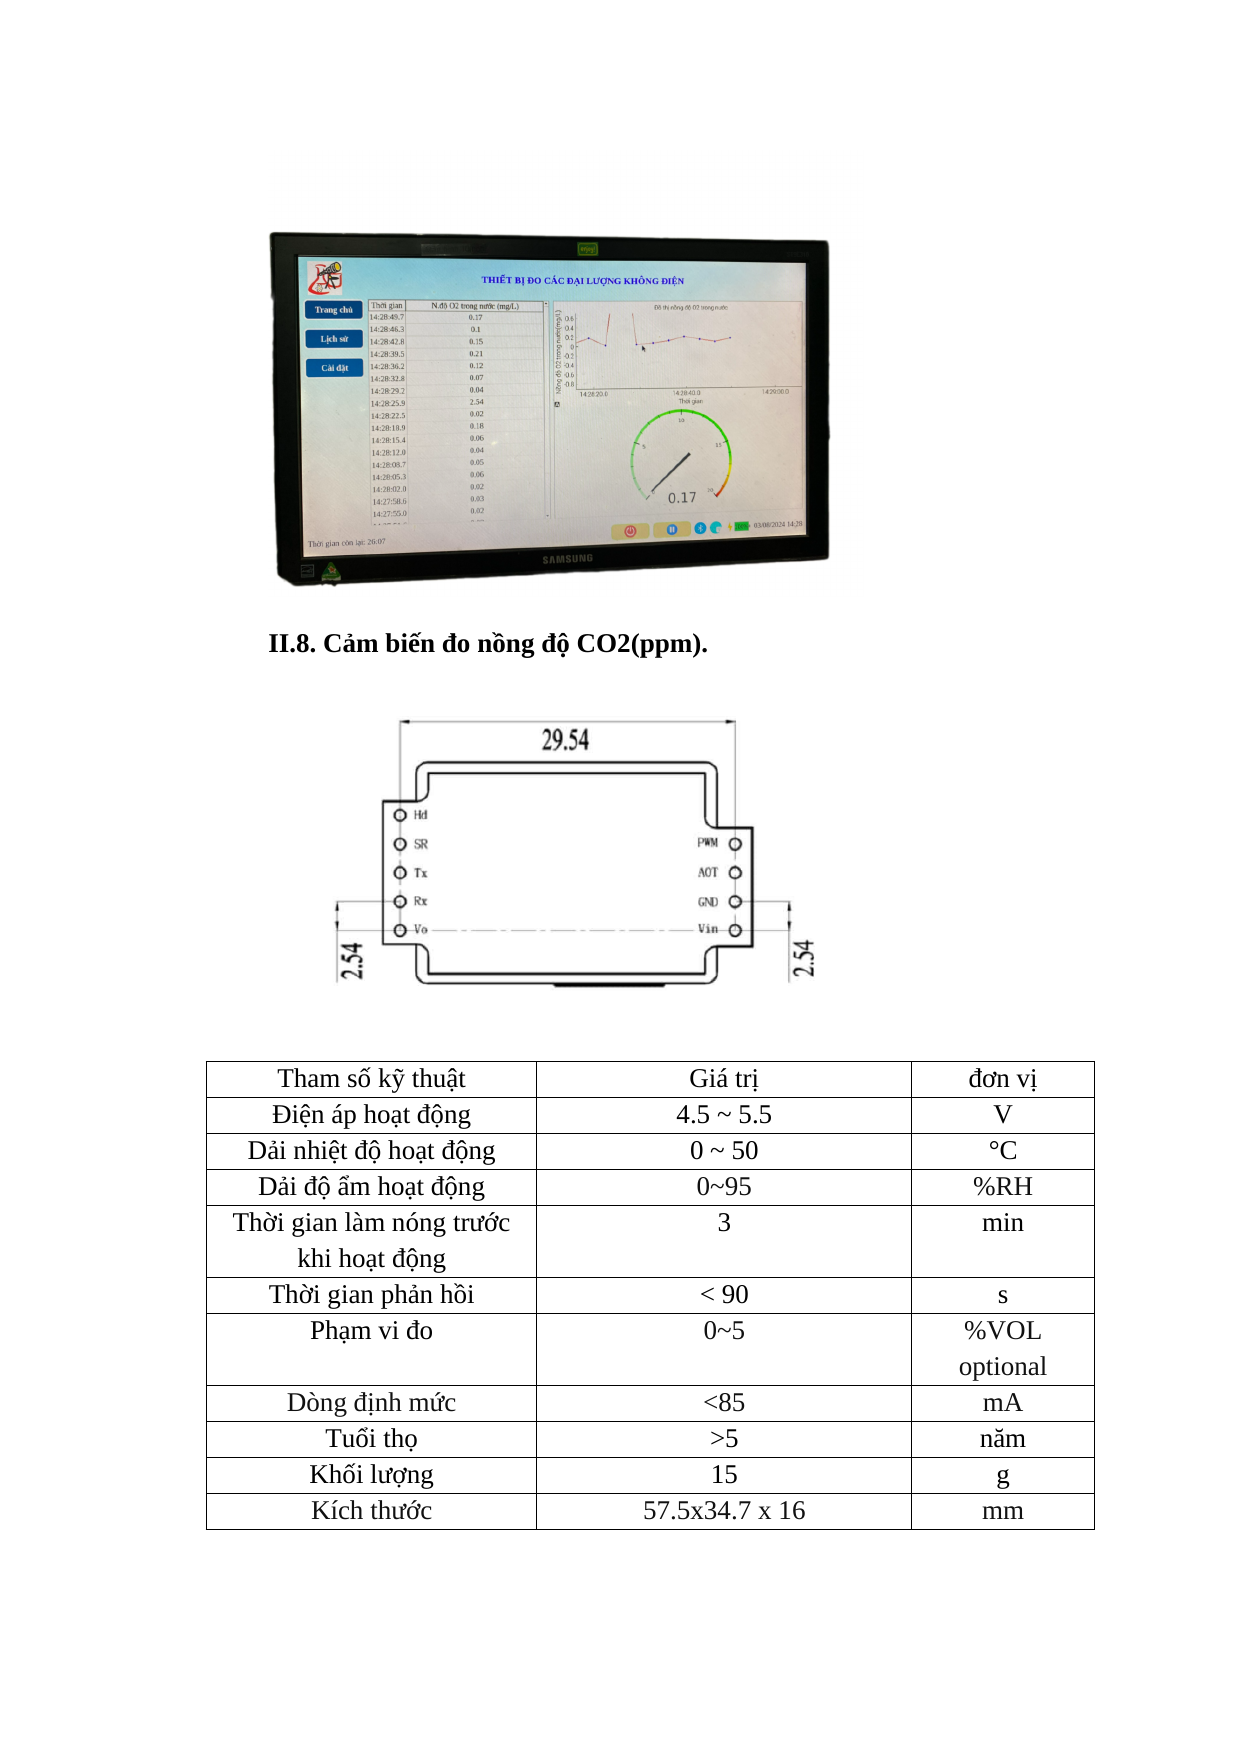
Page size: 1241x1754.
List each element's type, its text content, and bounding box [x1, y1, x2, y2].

picture [268, 150, 864, 597]
picture [268, 680, 865, 1010]
table_cell 3 [537, 1206, 911, 1277]
table_cell g [912, 1458, 1094, 1493]
table_cell Tuổi thọ [207, 1422, 536, 1457]
table_cell Dòng định mức [207, 1386, 536, 1421]
table_cell s [912, 1278, 1094, 1313]
table_cell °C [912, 1134, 1094, 1169]
table_header đơn vị [912, 1062, 1094, 1097]
table_cell <85 [537, 1386, 911, 1421]
table_cell Dải nhiệt độ hoạt động [207, 1134, 536, 1169]
table_cell 0~95 [537, 1170, 911, 1205]
table_cell mA [912, 1386, 1094, 1421]
table_cell Kích thước [207, 1494, 536, 1529]
table_cell Phạm vi đo [207, 1314, 536, 1384]
table_cell năm [912, 1422, 1094, 1457]
table_header Giá trị [537, 1062, 911, 1097]
table_cell 0~5 [537, 1314, 911, 1384]
text II.8. Cảm biến đo nồng độ CO2(ppm). [150, 628, 1090, 659]
table_cell Thời gian phản hồi [207, 1278, 536, 1313]
table_cell V [912, 1098, 1094, 1133]
table_cell 0 ~ 50 [537, 1134, 911, 1169]
table_cell 15 [537, 1458, 911, 1493]
table_cell Khối lượng [207, 1458, 536, 1493]
table_cell mm [912, 1494, 1094, 1529]
table_cell 57.5x34.7 x 16 [537, 1494, 911, 1529]
table_cell Thời gian làm nóng trước khi hoạt động [207, 1206, 536, 1277]
table_cell Điện áp hoạt động [207, 1098, 536, 1133]
table_cell 4.5 ~ 5.5 [537, 1098, 911, 1133]
table_header Tham số kỹ thuật [207, 1062, 536, 1097]
table_cell %VOL optional [912, 1314, 1094, 1384]
table_cell %RH [912, 1170, 1094, 1205]
table_cell >5 [537, 1422, 911, 1457]
table_cell < 90 [537, 1278, 911, 1313]
table_cell Dải độ ẩm hoạt động [207, 1170, 536, 1205]
table_cell min [912, 1206, 1094, 1277]
